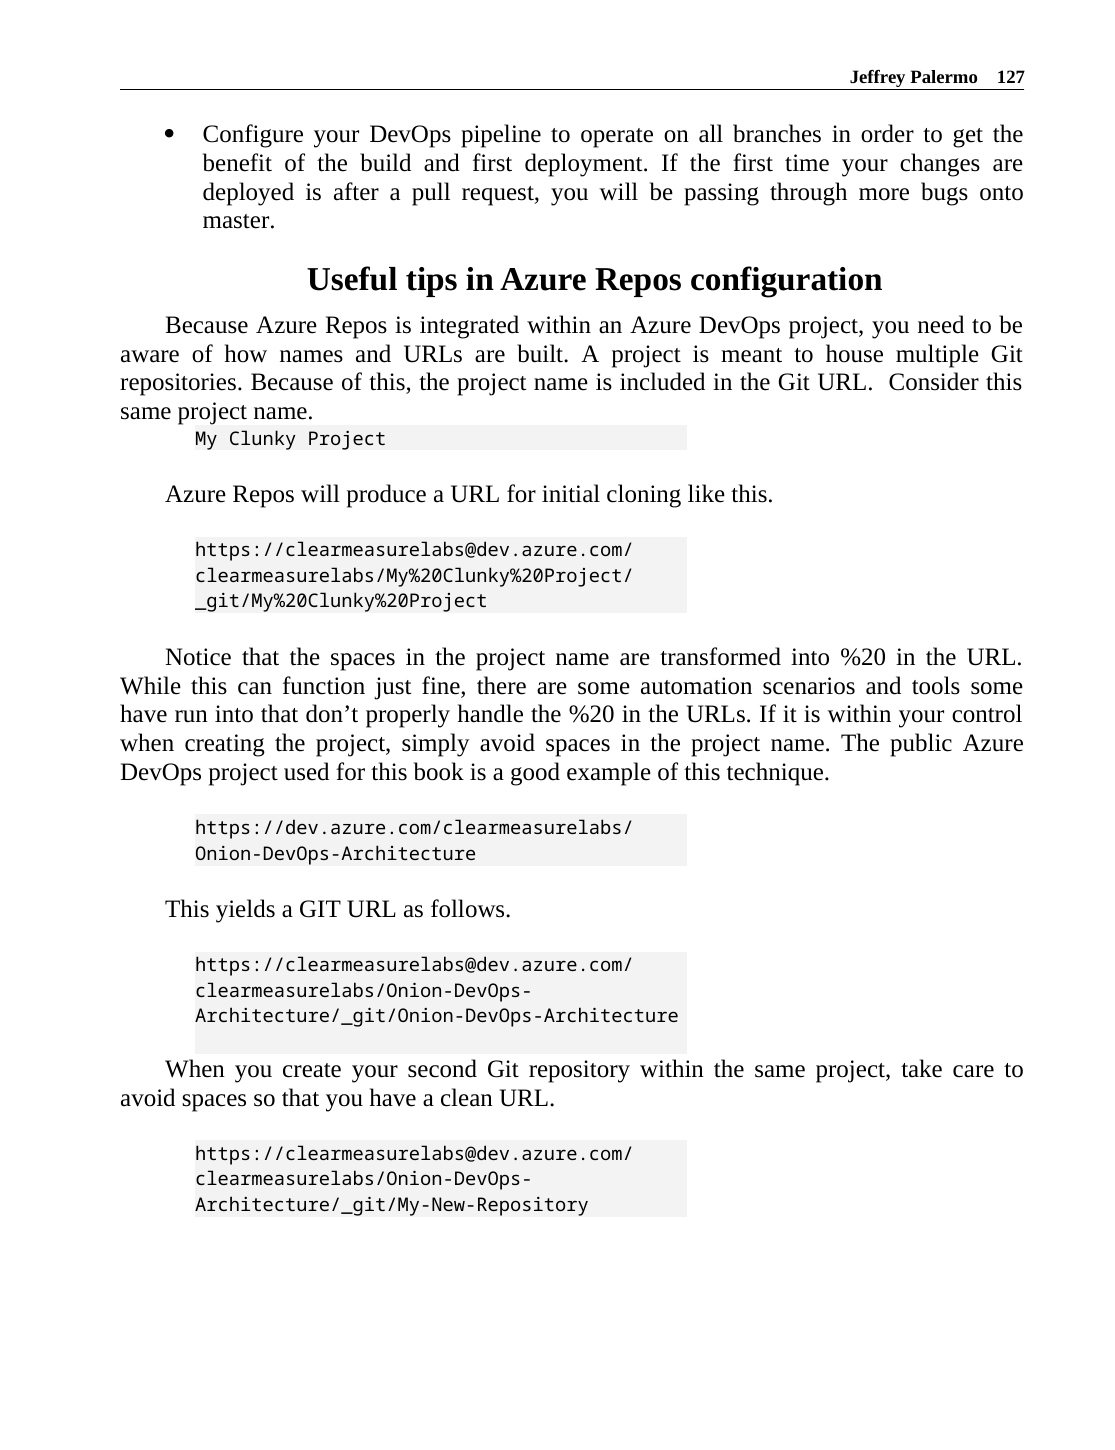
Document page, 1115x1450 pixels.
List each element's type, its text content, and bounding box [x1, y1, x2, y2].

text This yields a GIT URL as follows. [120, 894, 1024, 923]
text Azure Repos will produce a URL for initial cloning like this. [120, 479, 1024, 508]
text https://dev.azure.com/clearmeasurelabs/Onion-DevOps-Architecture [195, 814, 687, 866]
text https://clearmeasurelabs@dev.azure.com/clearmeasurelabs/My%20Clunky%20Project/_git/My%20Clunky%20Project [195, 537, 687, 613]
text Because Azure Repos is integrated within an Azure DevOps project, you need to be aware of how names and URLs are built. A project is meant to house multiple Git repositories. Because of this, the project name is included in the Git URL. Consider this same project name. [120, 310, 1024, 425]
subtitle Useful tips in Azure Repos configuration [120, 259, 1024, 297]
text https://clearmeasurelabs@dev.azure.com/clearmeasurelabs/Onion-DevOps-Architecture/_git/Onion-DevOps-Architecture [195, 952, 687, 1028]
text https://clearmeasurelabs@dev.azure.com/clearmeasurelabs/Onion-DevOps-Architecture/_git/My-New-Repository [195, 1140, 687, 1217]
list Configure your DevOps pipeline to operate on all branches in order to get the benefit of the build and first deployment. If the first time your changes are deployed is after a pull request, you will be passing through more bugs onto master. [165, 119, 1024, 234]
text When you create your second Git repository within the same project, take care to avoid spaces so that you have a clean URL. [120, 1054, 1024, 1111]
text Notice that the spaces in the project name are transformed into %20 in the URL. While this can function just fine, there are some automation scenarios and tools some have run into that don’t properly handle the %20 in the URLs. If it is within your control when creating the project, simply avoid spaces in the project name. The public Azure DevOps project used for this book is a good example of this technique. [120, 642, 1024, 786]
text My Clunky Project [195, 425, 687, 450]
